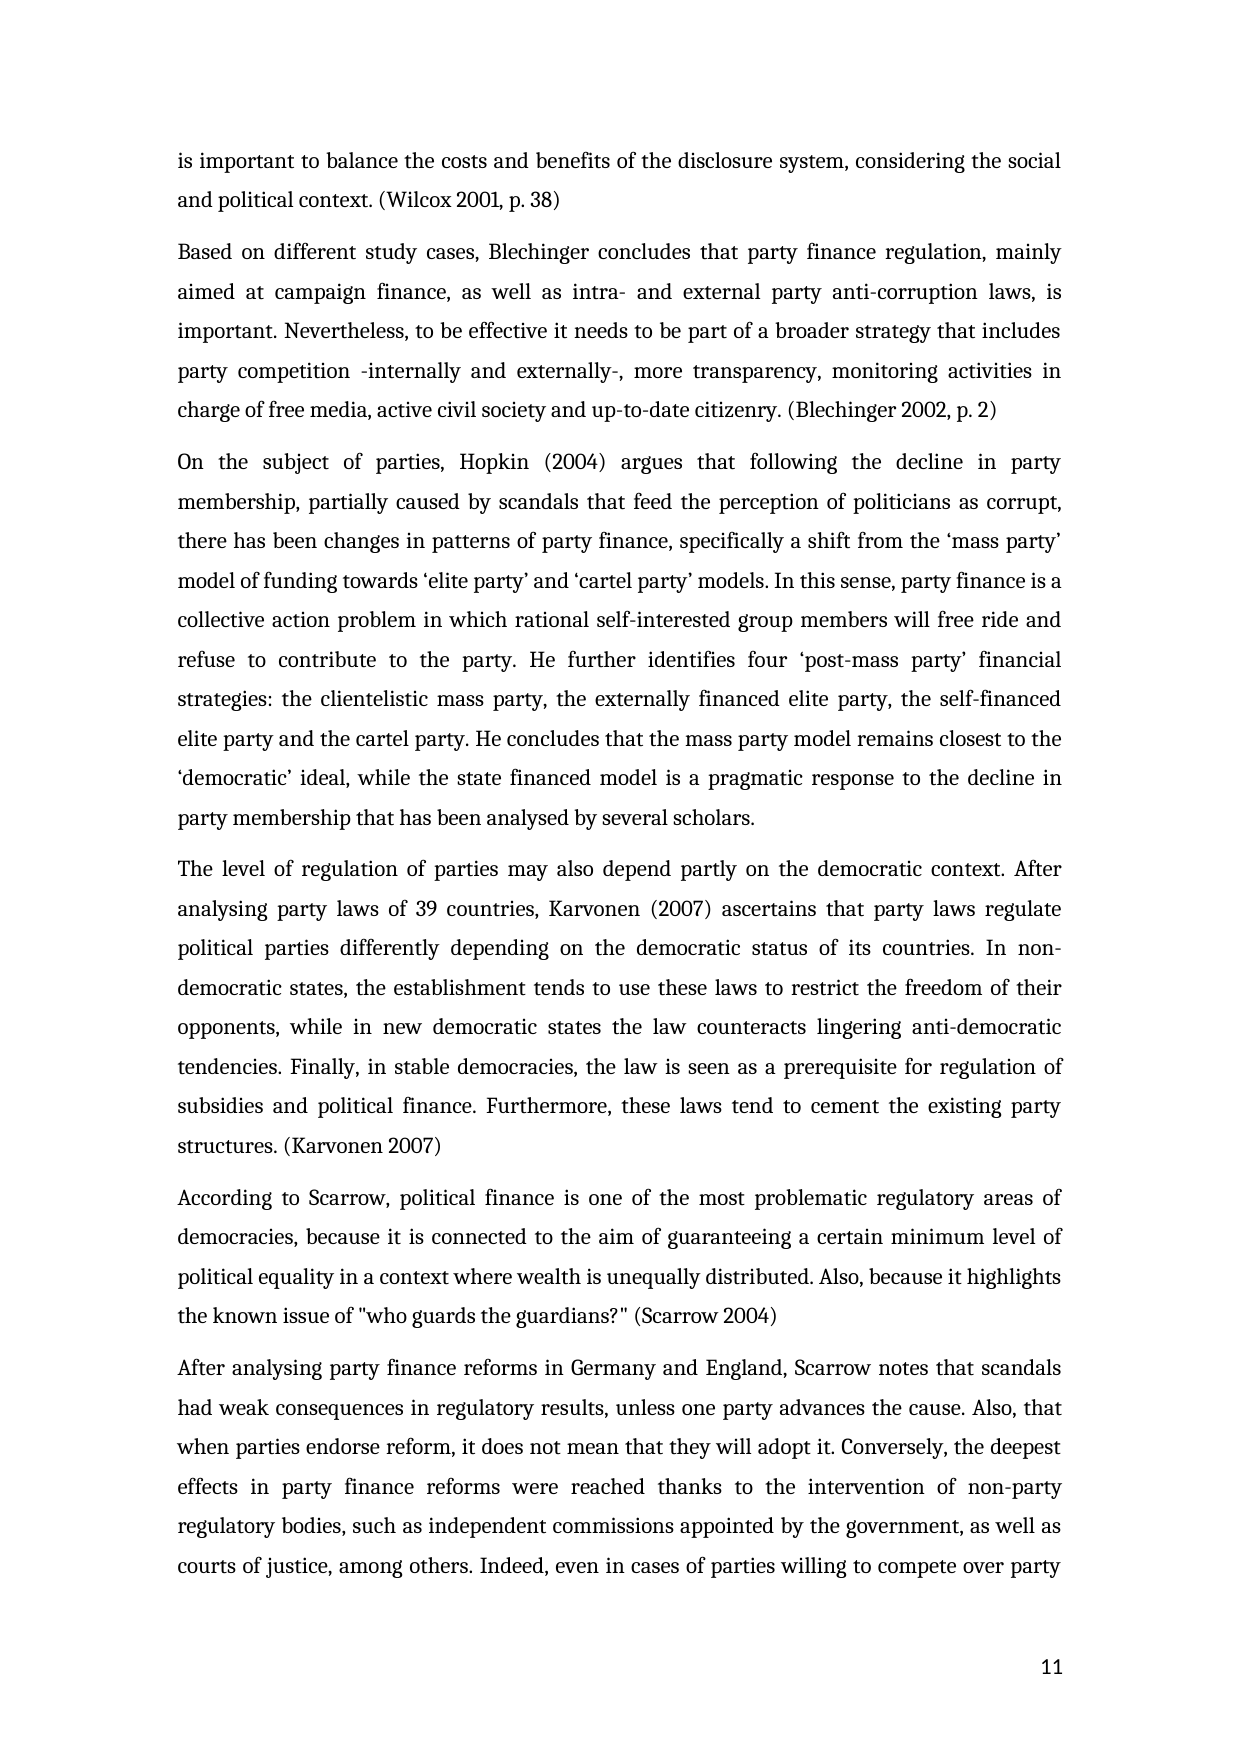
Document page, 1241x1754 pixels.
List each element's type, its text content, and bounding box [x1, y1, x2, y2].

text According to Scarrow, political finance is one of the most problematic regulatory areas of democracies, because it is connected to the aim of guaranteeing a certain minimum level of political equality in a context where wealth is unequally distributed. Also, because it highlights the known issue of "who guards the guardians?" (Scarrow 2004) [177, 1184, 1063, 1329]
text On the subject of parties, Hopkin (2004) argues that following the decline in party membership, partially caused by scandals that feed the perception of politicians as corrupt, there has been changes in patterns of party finance, specifically a shift from the ‘mass party’ model of funding towards ‘elite party’ and ‘cartel party’ models. In this sense, party finance is a collective action problem in which rational self-interested group members will free ride and refuse to contribute to the party. He further identifies four ‘post-mass party’ financial strategies: the clientelistic mass party, the externally financed elite party, the self-financed elite party and the cartel party. He concludes that the mass party model remains closest to the ‘democratic’ ideal, while the state financed model is a pragmatic response to the decline in party membership that has been analysed by several scholars. [177, 449, 1063, 831]
text Based on different study cases, Blechinger concludes that party finance regulation, mainly aimed at campaign finance, as well as intra- and external party anti-corruption laws, is important. Nevertheless, to be effective it needs to be part of a broader strategy that includes party competition -internally and externally-, more transparency, monitoring activities in charge of free media, active civil society and up-to-date citizenry. (Blechinger 2002, p. 2) [177, 239, 1063, 423]
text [177, 148, 1063, 213]
text The level of regulation of parties may also depend partly on the democratic context. After analysing party laws of 39 countries, Karvonen (2007) ascertains that party laws regulate political parties differently depending on the democratic status of its countries. In non-democratic states, the establishment tends to use these laws to restrict the freedom of their opponents, while in new democratic states the law counteracts lingering anti-democratic tendencies. Finally, in stable democracies, the law is seen as a prerequisite for regulation of subsidies and political finance. Furthermore, these laws tend to cement the existing party structures. (Karvonen 2007) [177, 856, 1063, 1159]
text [177, 1355, 1063, 1579]
